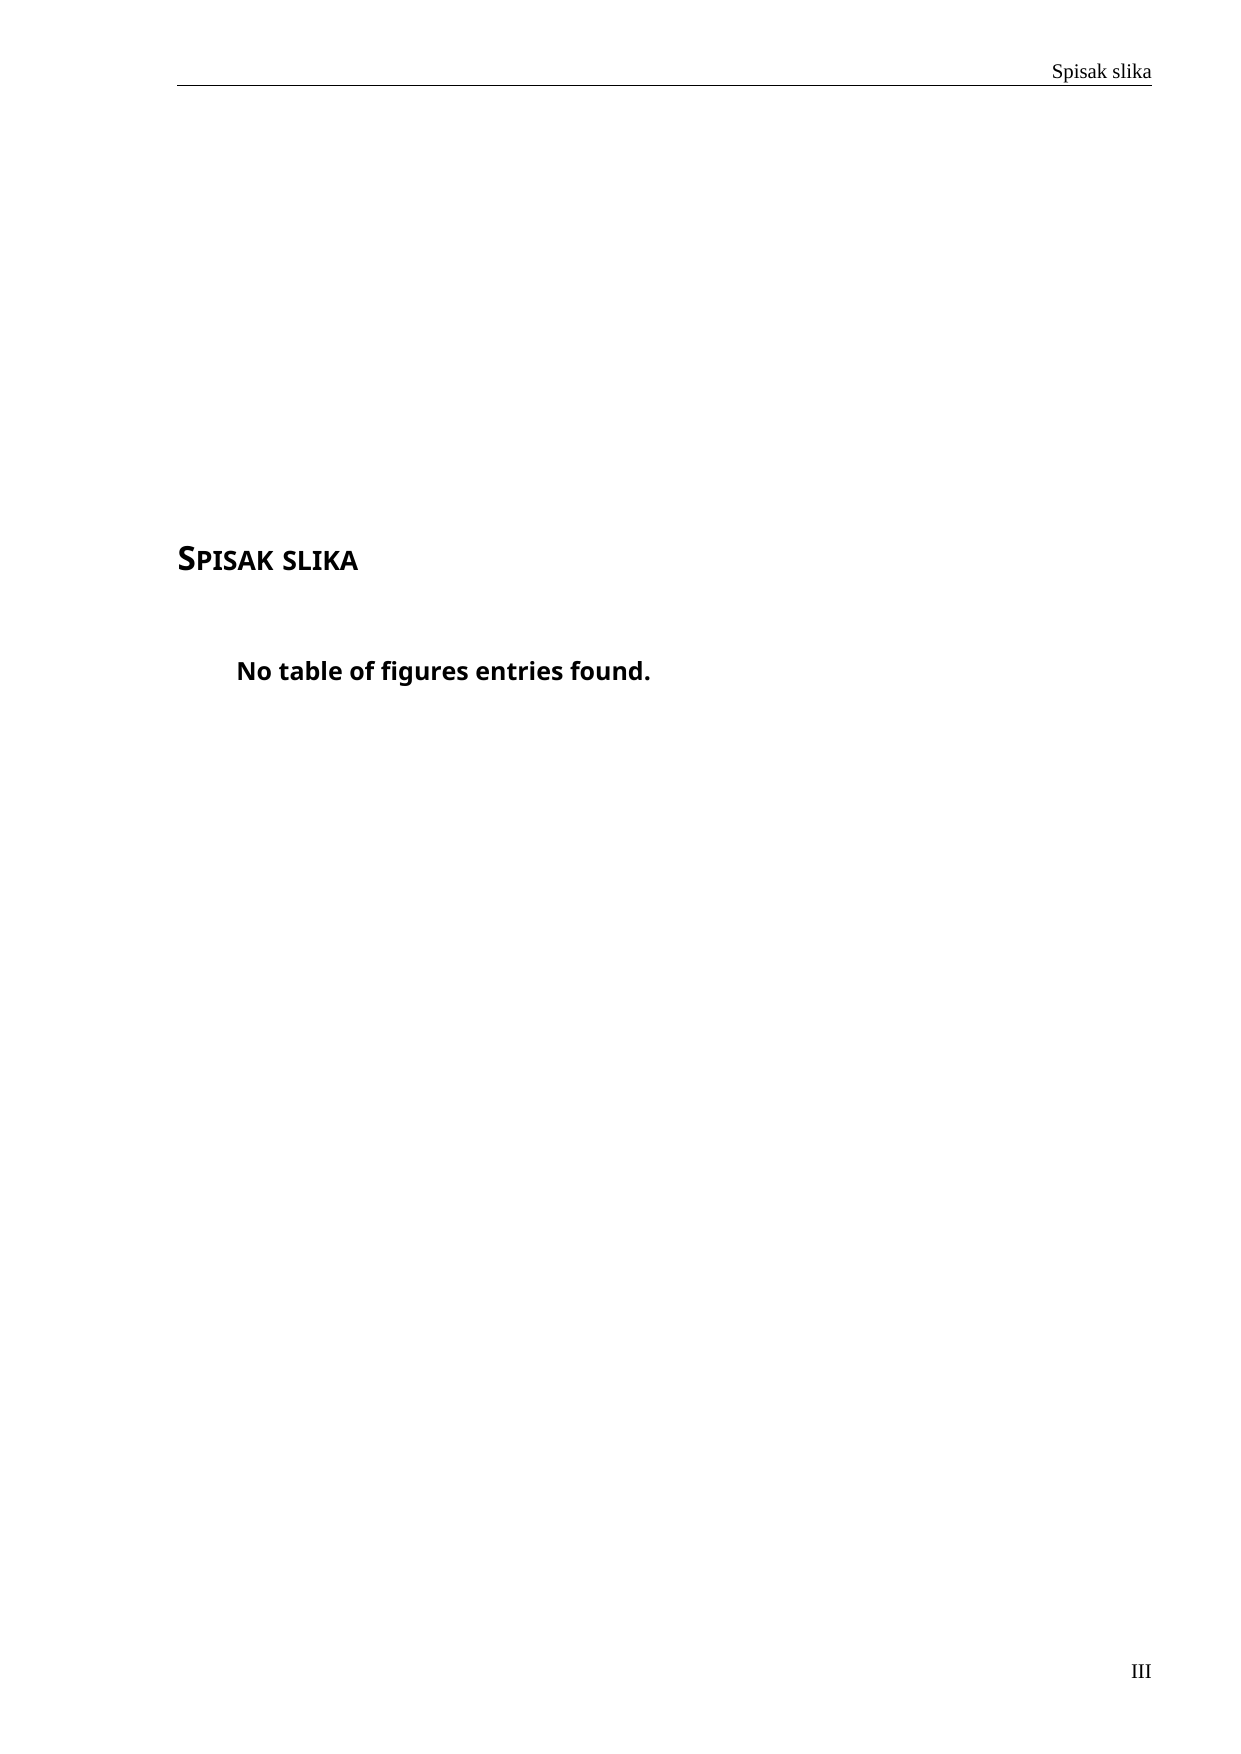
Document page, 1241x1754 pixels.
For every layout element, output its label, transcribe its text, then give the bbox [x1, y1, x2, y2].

text Spisak slika [177, 535, 1152, 580]
text No table of figures entries found. [177, 654, 1152, 688]
